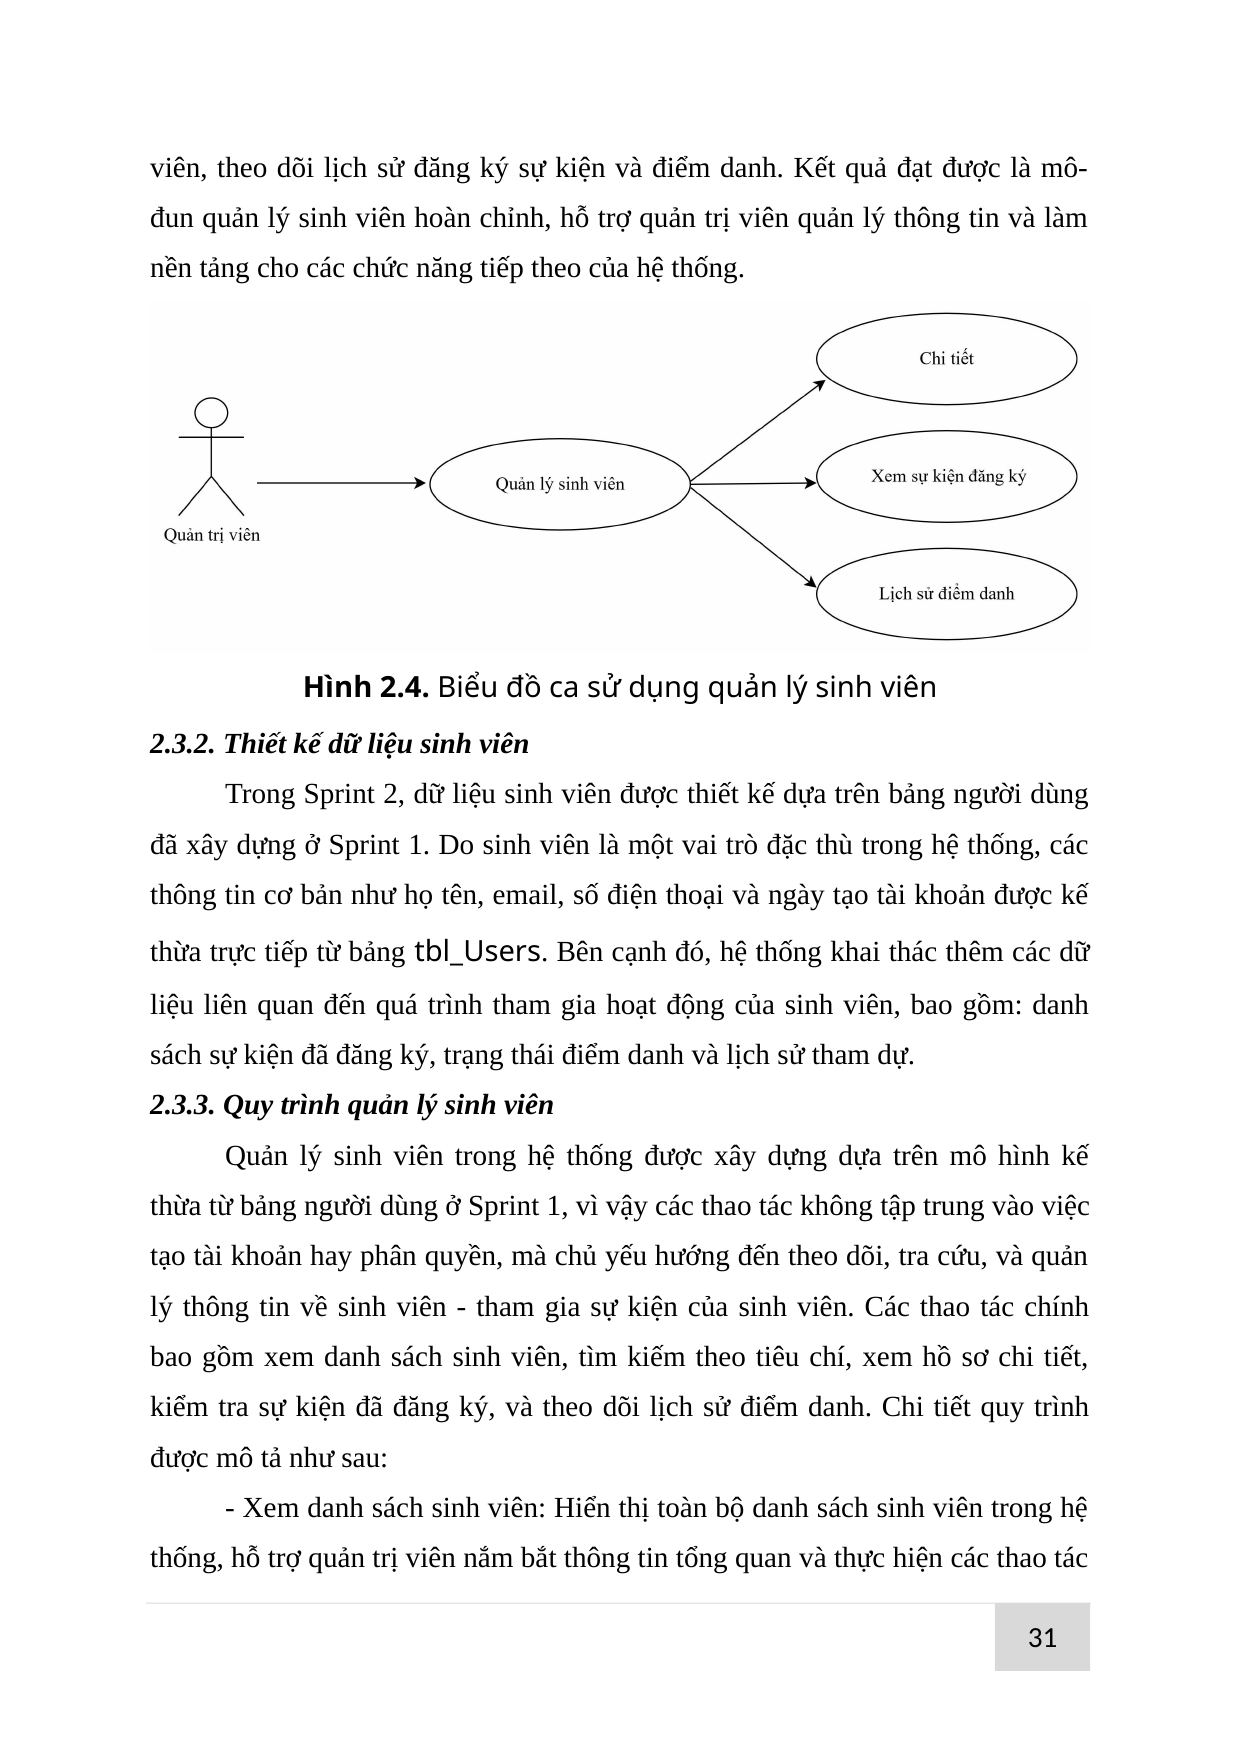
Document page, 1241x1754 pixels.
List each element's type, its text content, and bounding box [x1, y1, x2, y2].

subtitle 2.3.2. Thiết kế dữ liệu sinh viên [150, 726, 1090, 760]
text Trong Sprint 2, dữ liệu sinh viên được thiết kế dựa trên bảng người dùng đã xây dựng ở Sprint 1. Do sinh viên là một vai trò đặc thù trong hệ thống, các thông tin cơ bản như họ tên, email, số điện thoại và ngày tạo tài khoản được kế thừa trực tiếp từ bảng tbl_Users. Bên cạnh đó, hệ thống khai thác thêm các dữ liệu liên quan đến quá trình tham gia hoạt động của sinh viên, bao gồm: danh sách sự kiện đã đăng ký, trạng thái điểm danh và lịch sử tham dự. [150, 776, 1090, 1071]
text Hình 2.4. Biểu đồ ca sử dụng quản lý sinh viên [150, 667, 1090, 706]
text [150, 1490, 1090, 1574]
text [150, 150, 1090, 284]
picture [150, 301, 1091, 654]
subtitle 2.3.3. Quy trình quản lý sinh viên [150, 1087, 1090, 1121]
text Quản lý sinh viên trong hệ thống được xây dựng dựa trên mô hình kế thừa từ bảng người dùng ở Sprint 1, vì vậy các thao tác không tập trung vào việc tạo tài khoản hay phân quyền, mà chủ yếu hướng đến theo dõi, tra cứu, và quản lý thông tin về sinh viên - tham gia sự kiện của sinh viên. Các thao tác chính bao gồm xem danh sách sinh viên, tìm kiếm theo tiêu chí, xem hồ sơ chi tiết, kiểm tra sự kiện đã đăng ký, và theo dõi lịch sử điểm danh. Chi tiết quy trình được mô tả như sau: [150, 1138, 1090, 1473]
